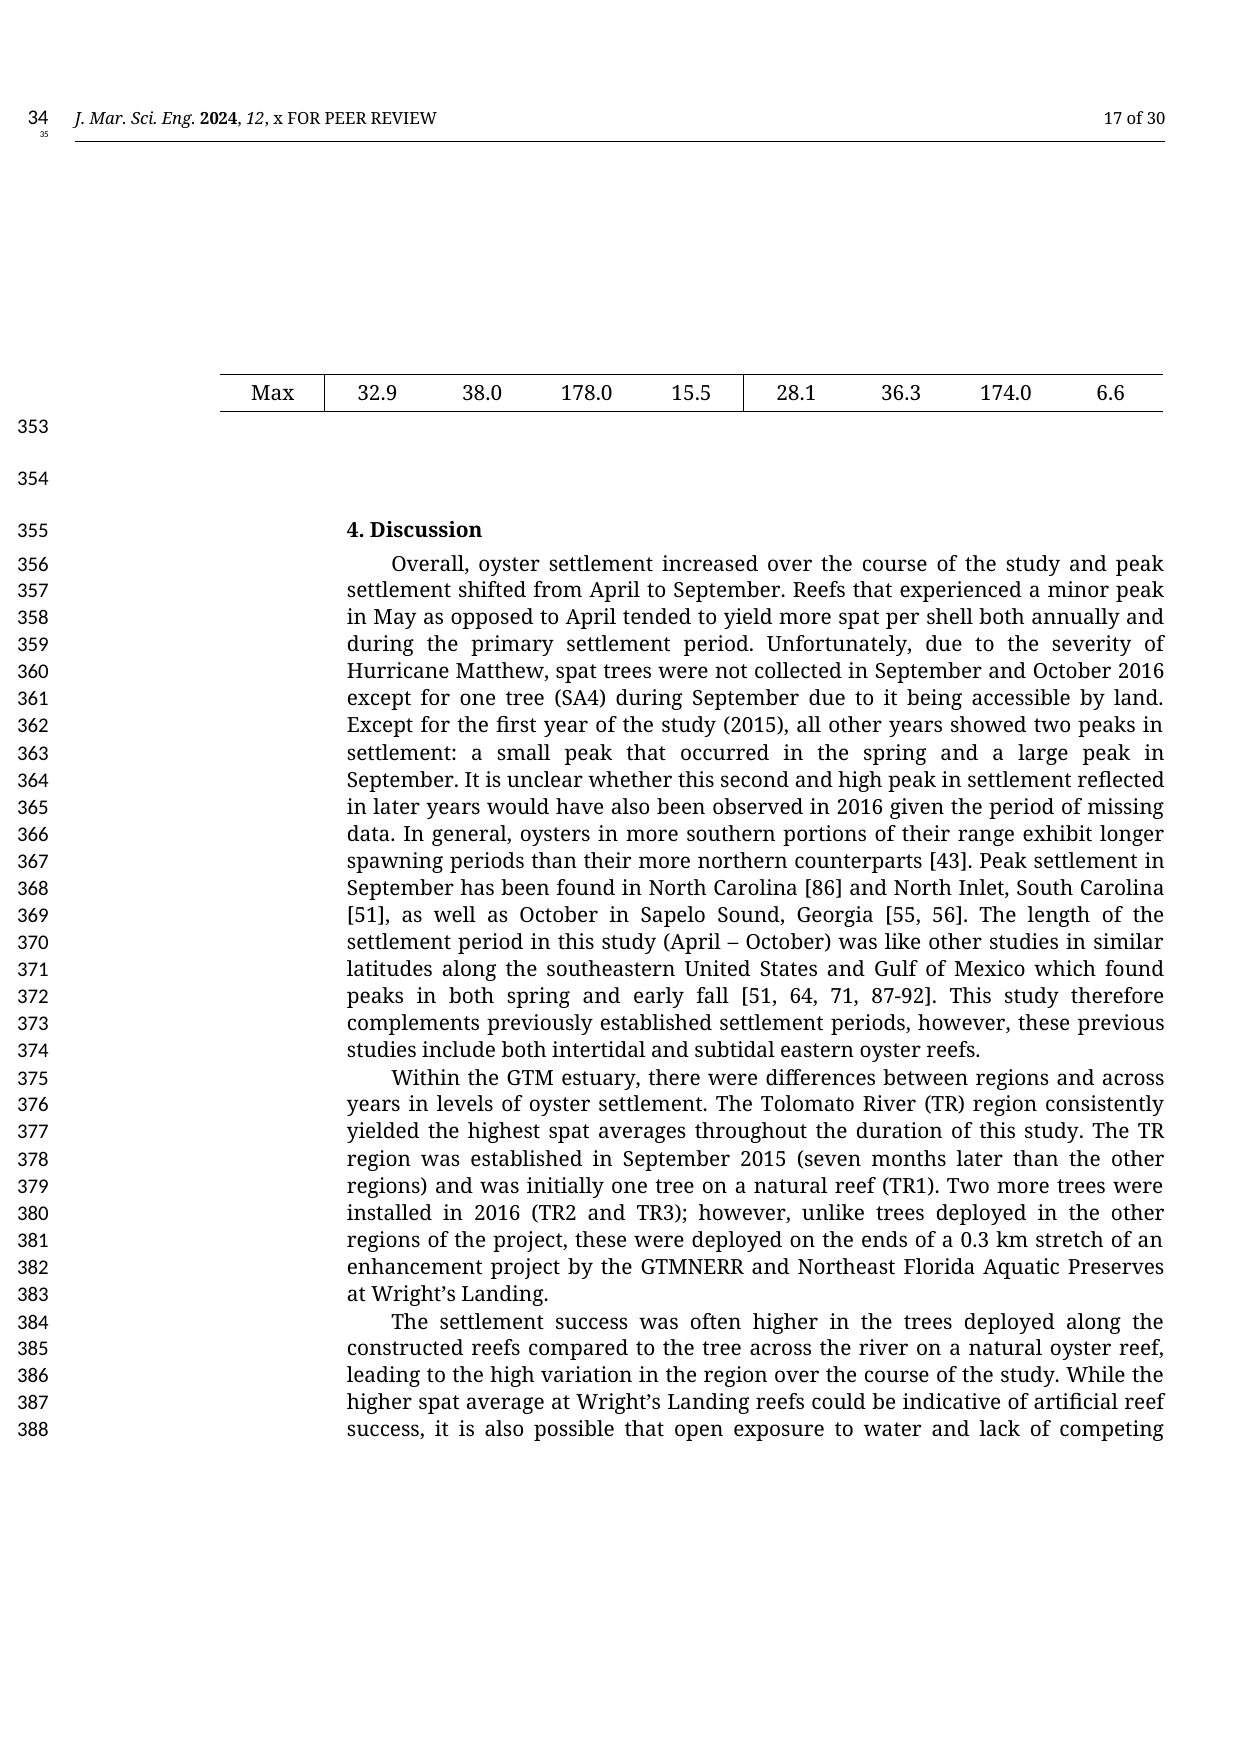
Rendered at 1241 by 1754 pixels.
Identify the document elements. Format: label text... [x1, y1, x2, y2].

subtitle 4. Discussion [347, 516, 1165, 543]
table_cell 28.1 [744, 375, 848, 411]
text Within the GTM estuary, there were differences between regions and across years in levels of oyster settlement. The Tolomato River (TR) region consistently yielded the highest spat averages throughout the duration of this study. The TR region was established in September 2015 (seven months later than the other regions) and was initially one tree on a natural reef (TR1). Two more trees were installed in 2016 (TR2 and TR3); however, unlike trees deployed in the other regions of the project, these were deployed on the ends of a 0.3 km stretch of an enhancement project by the GTMNERR and Northeast Florida Aquatic Preserves at Wright’s Landing. [347, 1064, 1165, 1308]
table_cell 178.0 [534, 375, 639, 411]
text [347, 1308, 1165, 1443]
table_cell 15.5 [639, 375, 743, 411]
table_cell 32.9 [325, 375, 429, 411]
table_cell 38.0 [430, 375, 534, 411]
table_cell 36.3 [849, 375, 953, 411]
text Overall, oyster settlement increased over the course of the study and peak settlement shifted from April to September. Reefs that experienced a minor peak in May as opposed to April tended to yield more spat per shell both annually and during the primary settlement period. Unfortunately, due to the severity of Hurricane Matthew, spat trees were not collected in September and October 2016 except for one tree (SA4) during September due to it being accessible by land. Except for the first year of the study (2015), all other years showed two peaks in settlement: a small peak that occurred in the spring and a large peak in September. It is unclear whether this second and high peak in settlement reflected in later years would have also been observed in 2016 given the period of missing data. In general, oysters in more southern portions of their range exhibit longer spawning periods than their more northern counterparts [43]. Peak settlement in September has been found in North Carolina [86] and North Inlet, South Carolina [51], as well as October in Sapelo Sound, Georgia [55, 56]. The length of the settlement period in this study (April – October) was like other studies in similar latitudes along the southeastern United States and Gulf of Mexico which found peaks in both spring and early fall [51, 64, 71, 87-92]. This study therefore complements previously established settlement periods, however, these previous studies include both intertidal and subtidal eastern oyster reefs. [347, 549, 1165, 1064]
table_cell Max [220, 375, 324, 411]
table_cell 6.6 [1058, 375, 1163, 411]
table_cell 174.0 [953, 375, 1058, 411]
